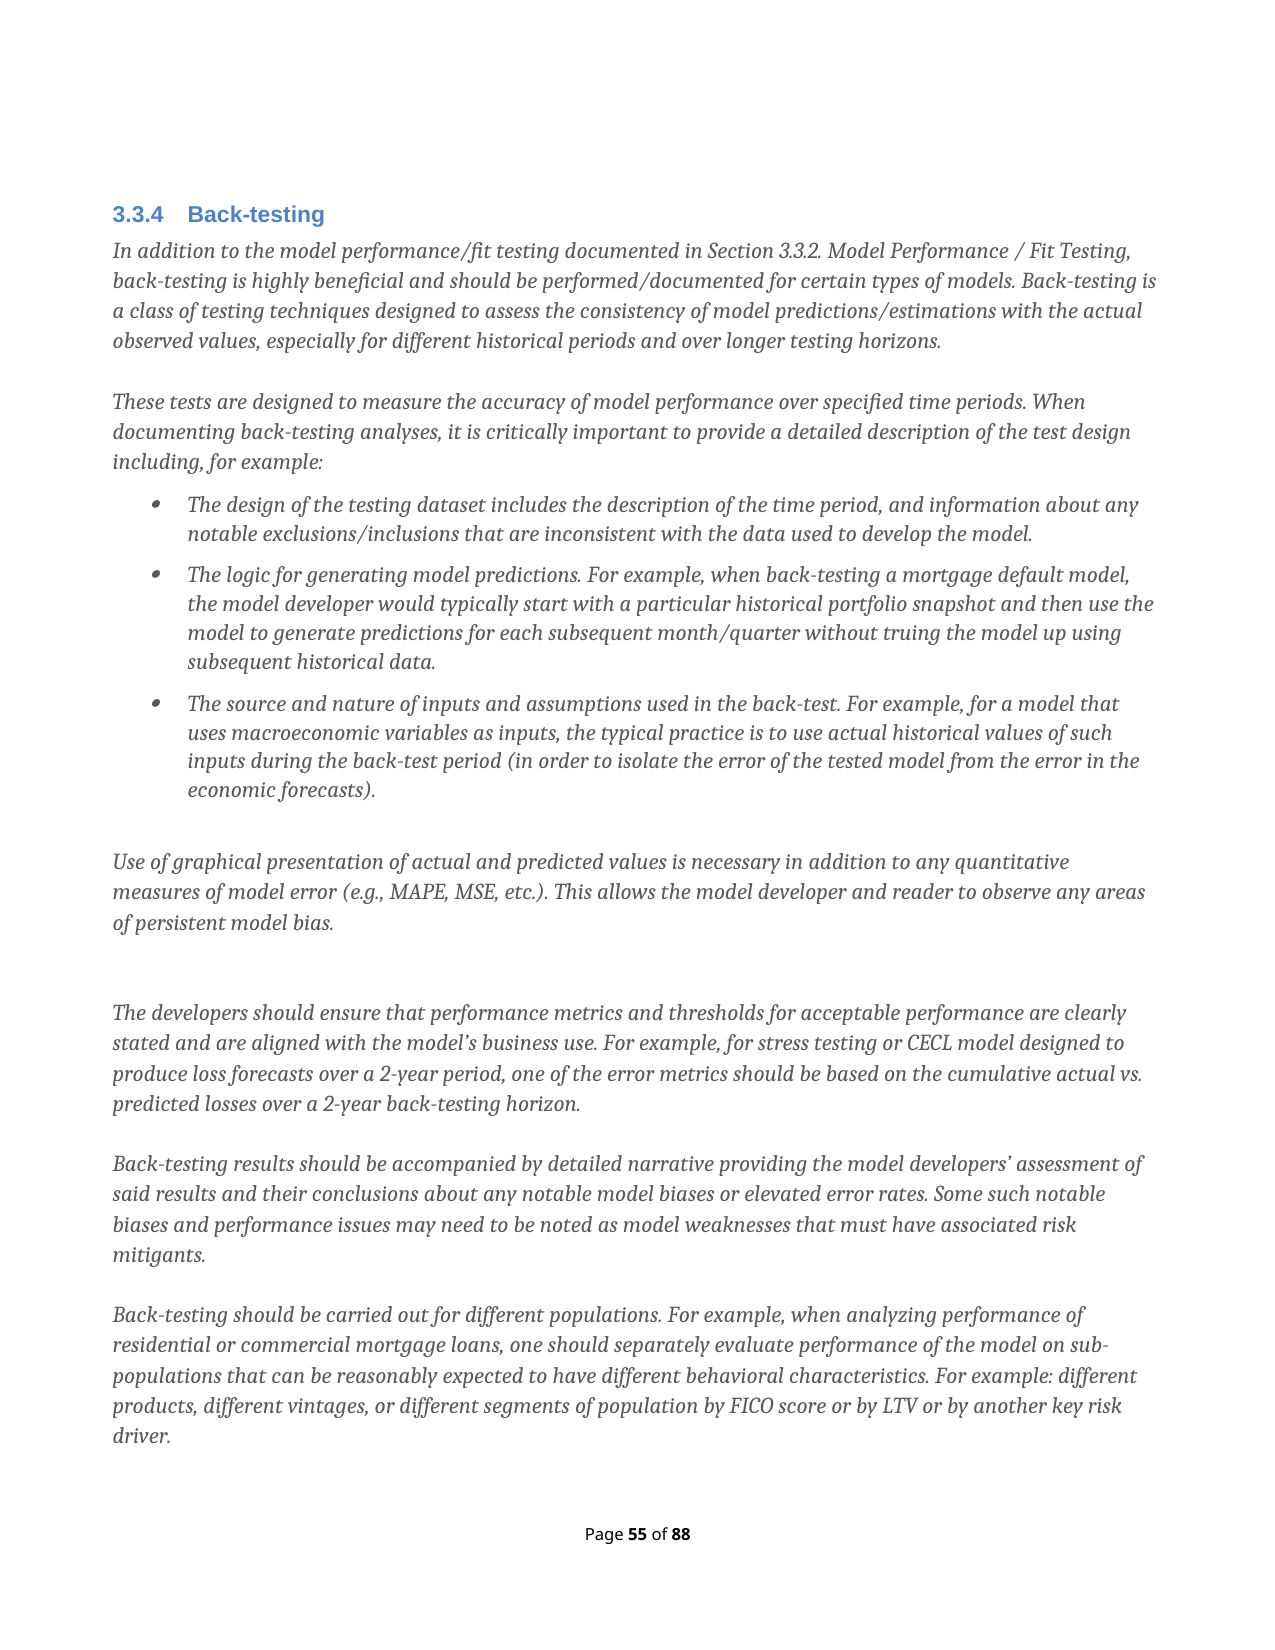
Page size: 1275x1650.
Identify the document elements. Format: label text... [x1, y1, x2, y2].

text The developers should ensure that performance metrics and thresholds for acceptable performance are clearly stated and are aligned with the model’s business use. For example, for stress testing or CECL model designed to produce loss forecasts over a 2-year period, one of the error metrics should be based on the cumulative actual vs. predicted losses over a 2-year back-testing horizon. [112, 1000, 1162, 1117]
subtitle Back-testing [112, 201, 1162, 227]
text In addition to the model performance/fit testing documented in Section 3.3.2. Model Performance / Fit Testing, back-testing is highly beneficial and should be performed/documented for certain types of models. Back-testing is a class of testing techniques designed to assess the consistency of model predictions/estimations with the actual observed values, especially for different historical periods and over longer testing horizons. [112, 237, 1162, 354]
list The design of the testing dataset includes the description of the time period, and information about any notable exclusions/inclusions that are inconsistent with the data used to develop the model. [150, 492, 1162, 547]
text Back-testing should be carried out for different populations. For example, when analyzing performance of residential or commercial mortgage loans, one should separately evaluate performance of the model on sub-populations that can be reasonably expected to have different behavioral characteristics. For example: different products, different vintages, or different segments of population by FICO score or by LTV or by another key risk driver. [112, 1302, 1162, 1449]
list The logic for generating model predictions. For example, when back-testing a mortgage default model, the model developer would typically start with a particular historical portfolio snapshot and then use the model to generate predictions for each subsequent month/quarter without truing the model up using subsequent historical data. [150, 562, 1162, 675]
text Use of graphical presentation of actual and predicted values is necessary in addition to any quantitative measures of model error (e.g., MAPE, MSE, etc.). This allows the model developer and reader to observe any areas of persistent model bias. [112, 849, 1162, 936]
text These tests are designed to measure the accuracy of model performance over specified time periods. When documenting back-testing analyses, it is critically important to provide a detailed description of the test design including, for example: [112, 388, 1162, 475]
list The source and nature of inputs and assumptions used in the back-test. For example, for a model that uses macroeconomic variables as inputs, the typical practice is to use actual historical values of such inputs during the back-test period (in order to isolate the error of the tested model from the error in the economic forecasts). [150, 690, 1162, 804]
text Back-testing results should be accompanied by detailed narrative providing the model developers’ assessment of said results and their conclusions about any notable model biases or elevated error rates. Some such notable biases and performance issues may need to be noted as model weaknesses that must have associated risk mitigants. [112, 1151, 1162, 1268]
